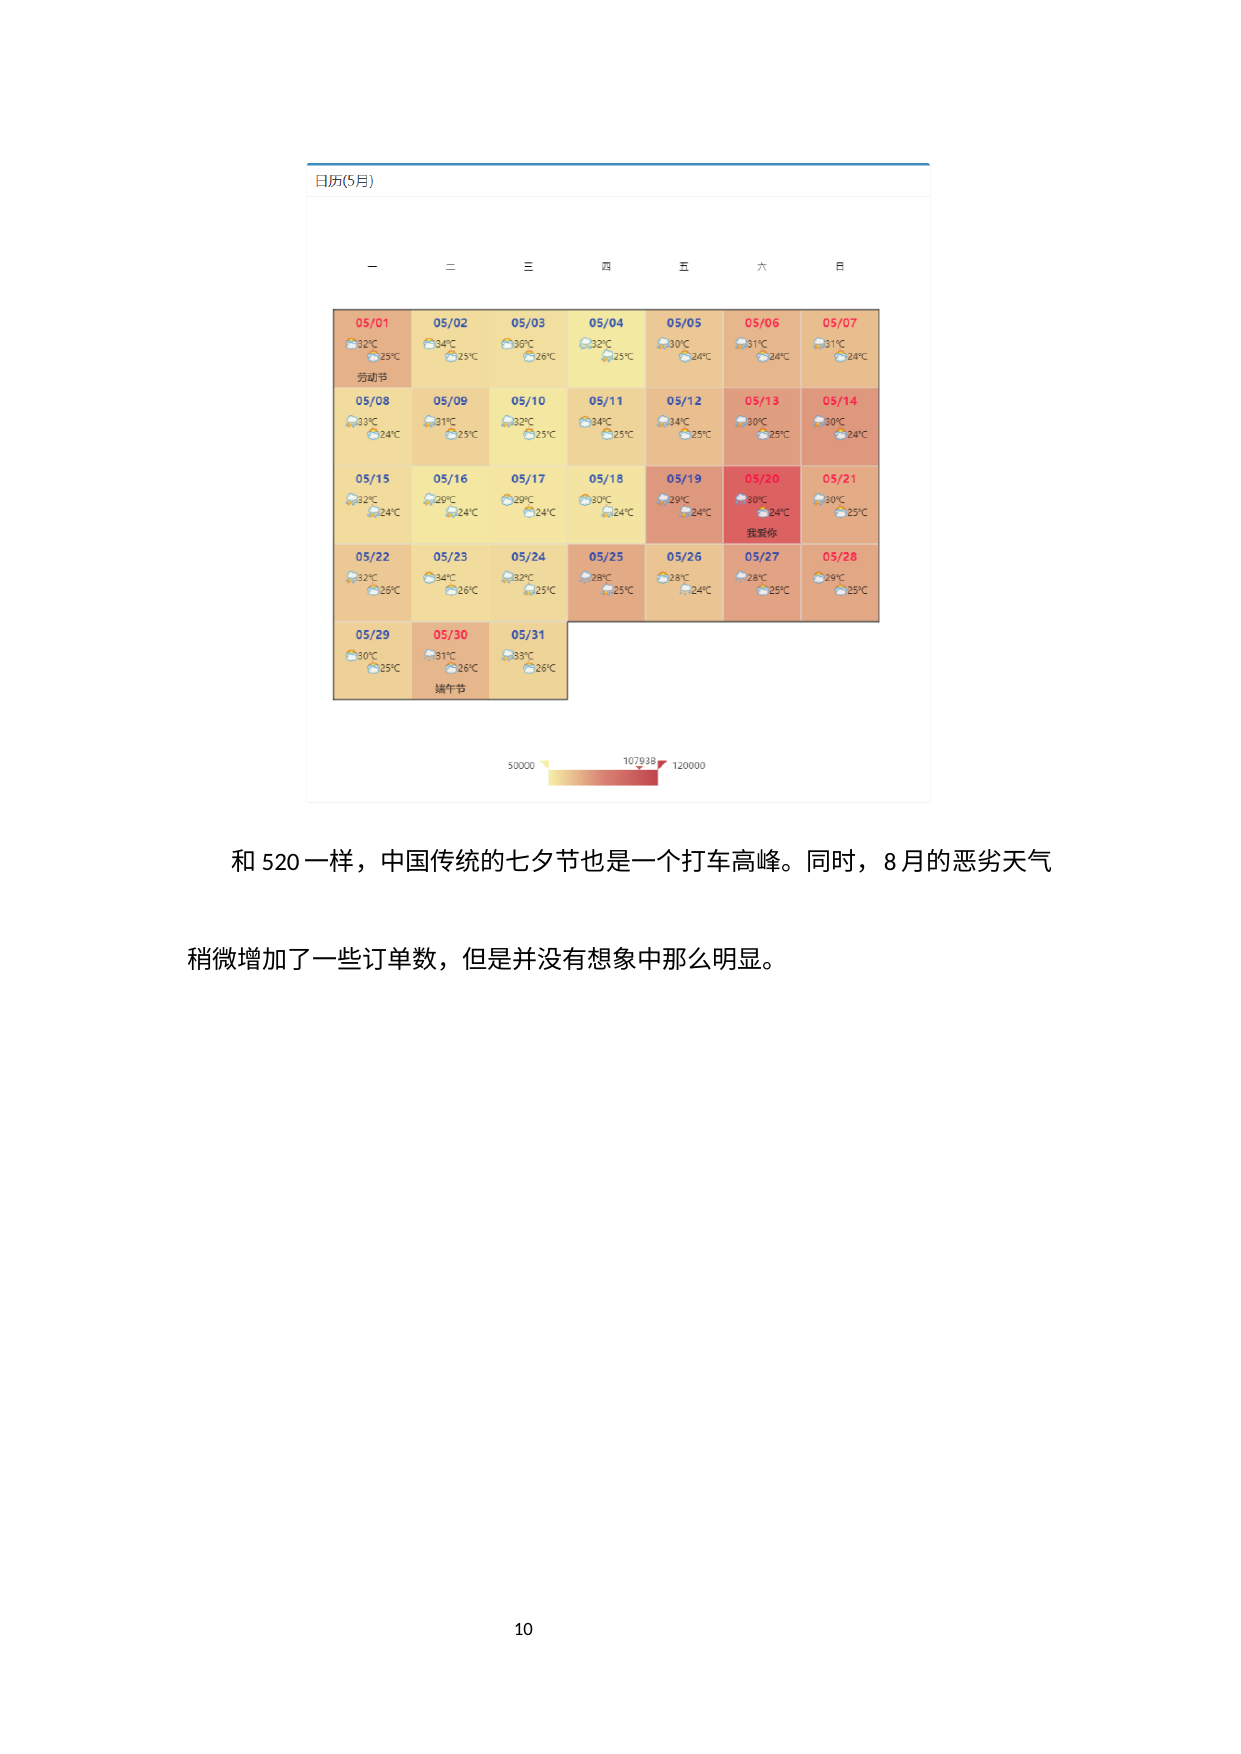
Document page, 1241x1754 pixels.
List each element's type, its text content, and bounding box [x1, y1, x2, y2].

text 和520一样，中国传统的七夕节也是一个打车高峰。同时，8月的恶劣天气稍微增加了一些订单数，但是并没有想象中那么明显。 [187, 827, 1053, 990]
picture [303, 162, 937, 807]
